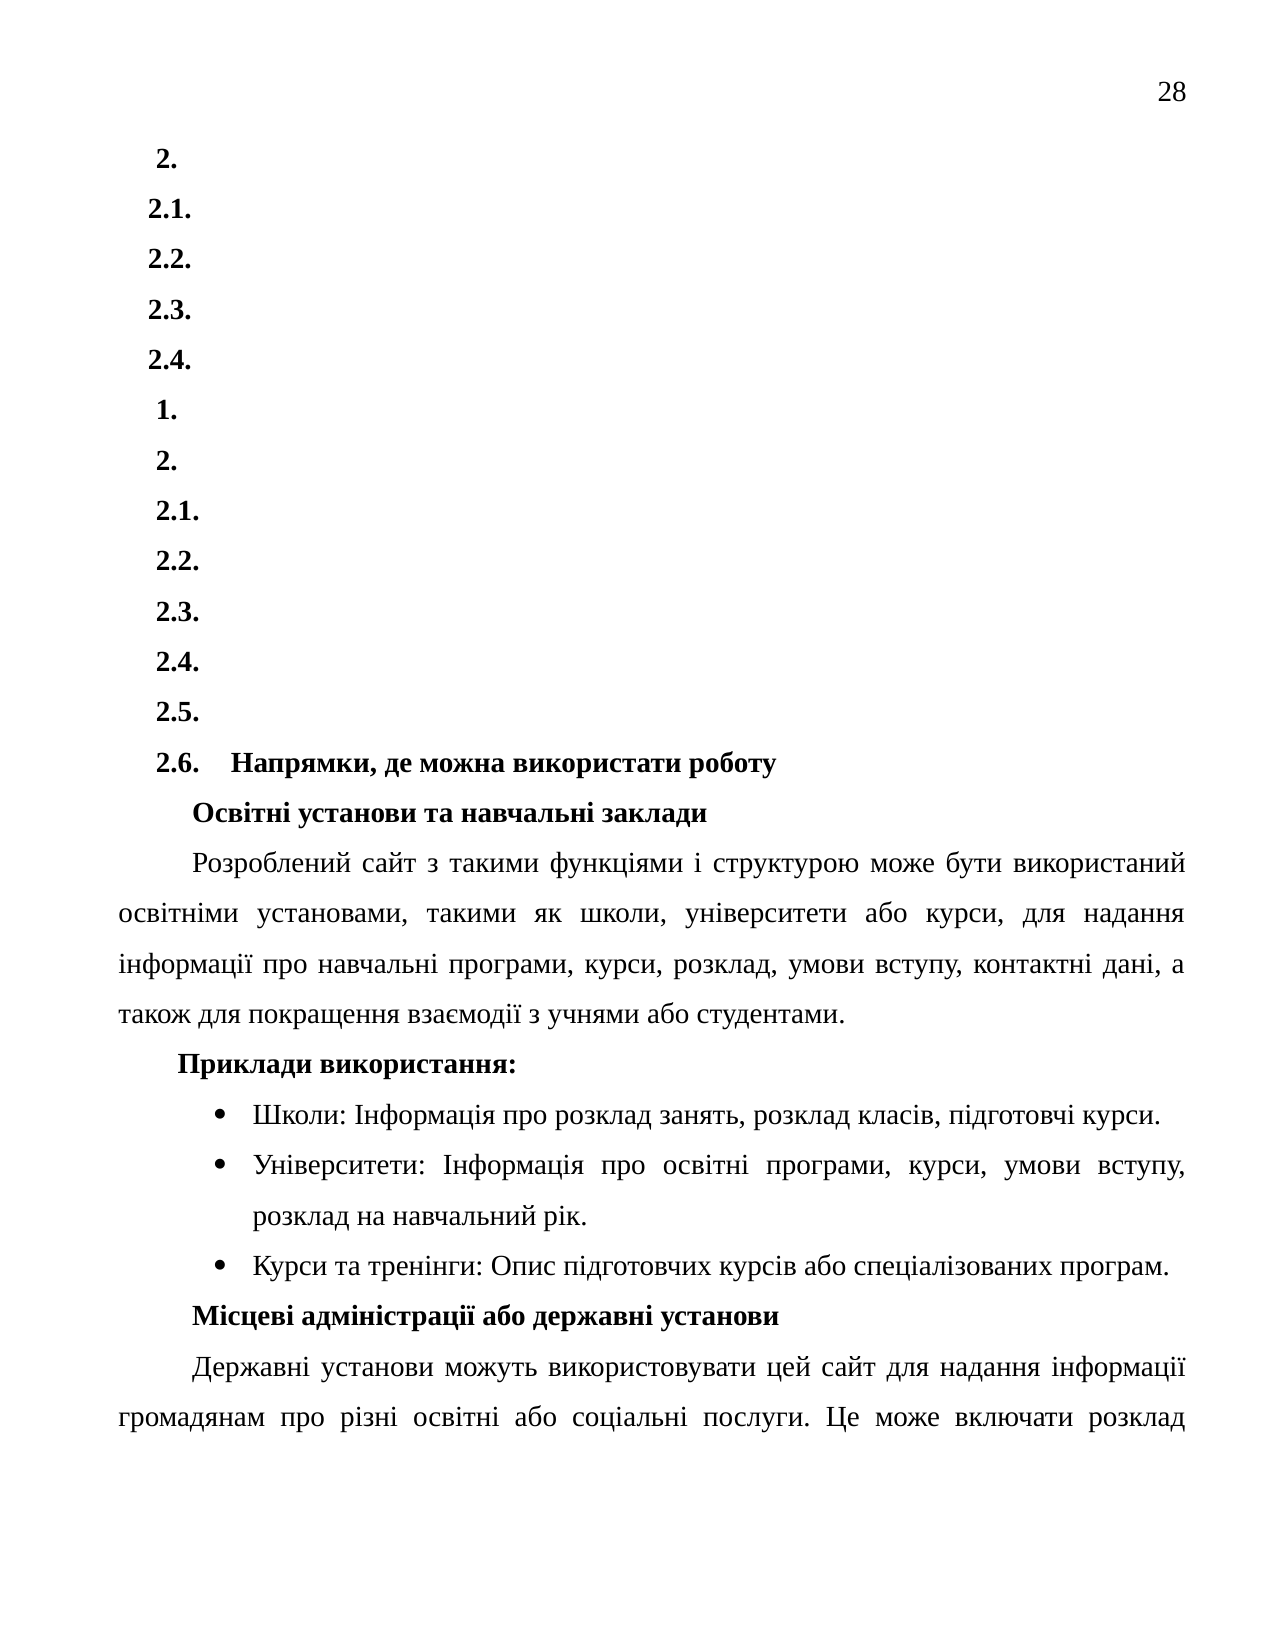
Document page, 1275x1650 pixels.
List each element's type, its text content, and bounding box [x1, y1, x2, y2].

text Освітні установи та навчальні заклади [118, 795, 1186, 828]
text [118, 1349, 1186, 1433]
list Школи: Інформація про розклад занять, розклад класів, підготовчі курси. [215, 1097, 1186, 1131]
text Місцеві адміністрації або державні установи [118, 1298, 1186, 1332]
text Приклади використання: [118, 1047, 1186, 1080]
list Напрямки, де можна використати роботу [156, 745, 1186, 778]
list Курси та тренінги: Опис підготовчих курсів або спеціалізованих програм. [215, 1248, 1186, 1282]
text Розроблений сайт з такими функціями і структурою може бути використаний освітніми установами, такими як школи, університети або курси, для надання інформації про навчальні програми, курси, розклад, умови вступу, контактні дані, а також для покращення взаємодії з учнями або студентами. [118, 845, 1186, 1030]
list Університети: Інформація про освітні програми, курси, умови вступу, розклад на навчальний рік. [215, 1147, 1186, 1231]
